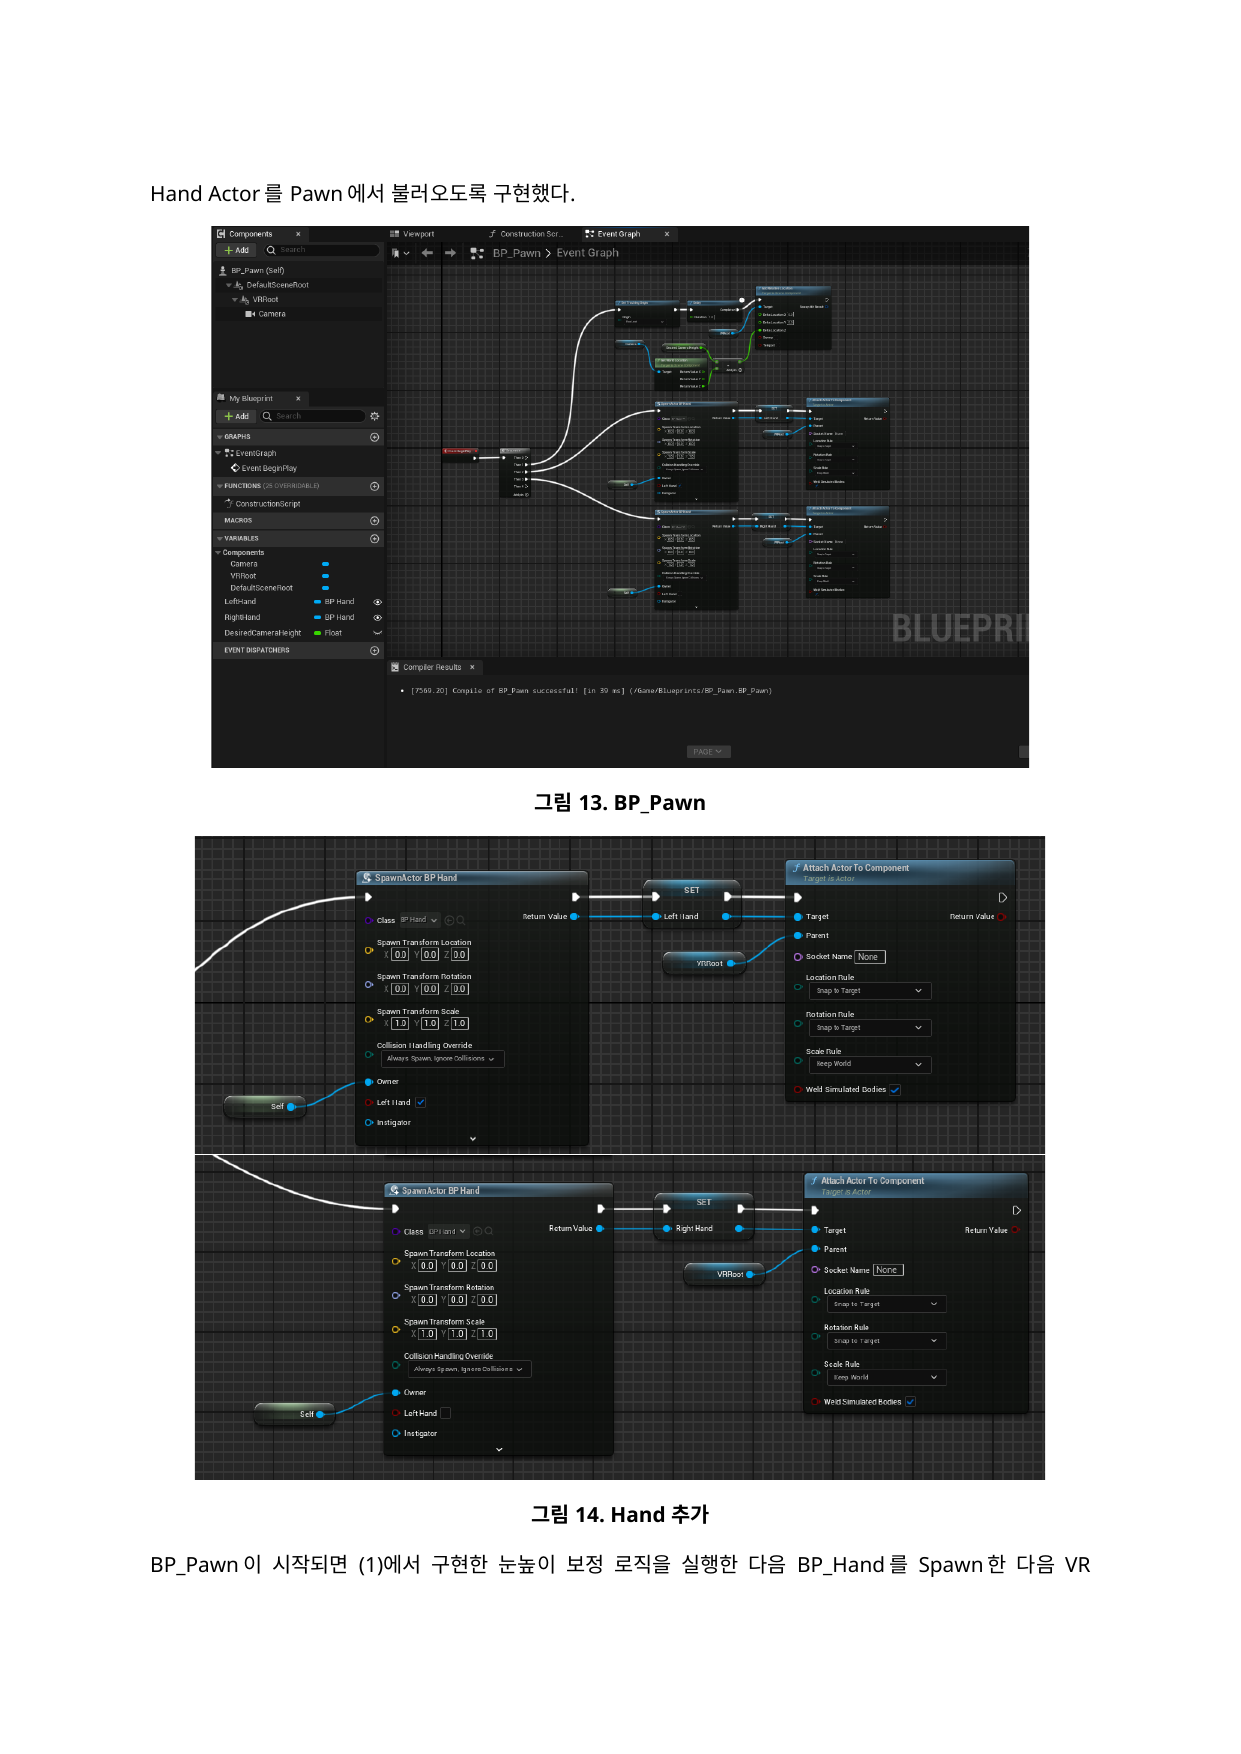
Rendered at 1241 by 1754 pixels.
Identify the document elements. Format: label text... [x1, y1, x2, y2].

picture [211, 226, 1030, 768]
picture [194, 1155, 1046, 1480]
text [150, 177, 1090, 207]
text 그림 14. Hand 추가 [150, 1499, 1090, 1529]
picture [194, 836, 1046, 1154]
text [150, 1548, 1090, 1578]
text 그림 13. BP_Pawn [150, 787, 1090, 817]
